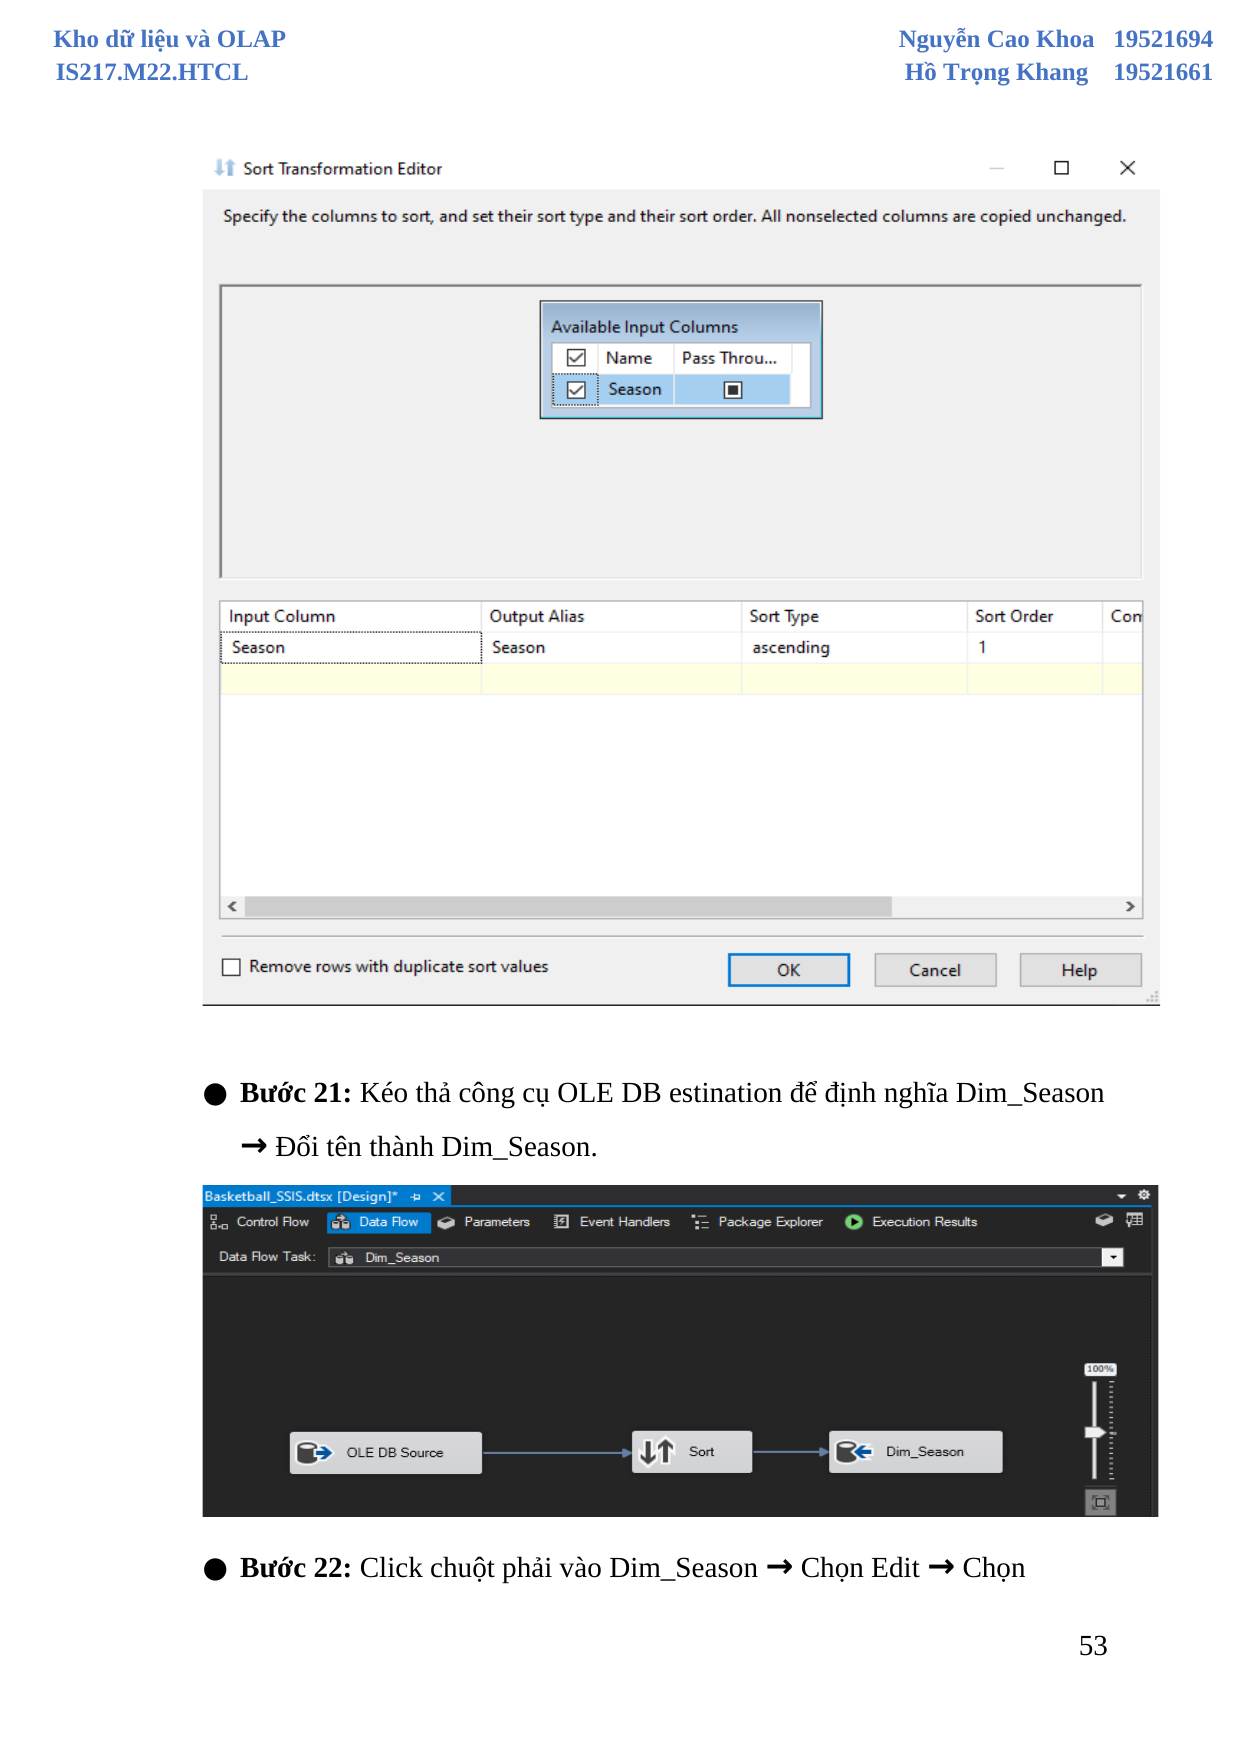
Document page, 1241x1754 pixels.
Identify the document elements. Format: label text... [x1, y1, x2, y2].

list Bước 21: Kéo thả công cụ OLE DB estination để định nghĩa Dim_Season Đổi tên thành Dim_Season. [202, 1059, 1107, 1166]
picture [202, 1185, 1159, 1517]
picture [202, 150, 1161, 1006]
list Bước 22: Click chuột phải vào Dim_Season Chọn Edit Chọn [202, 1534, 1107, 1594]
